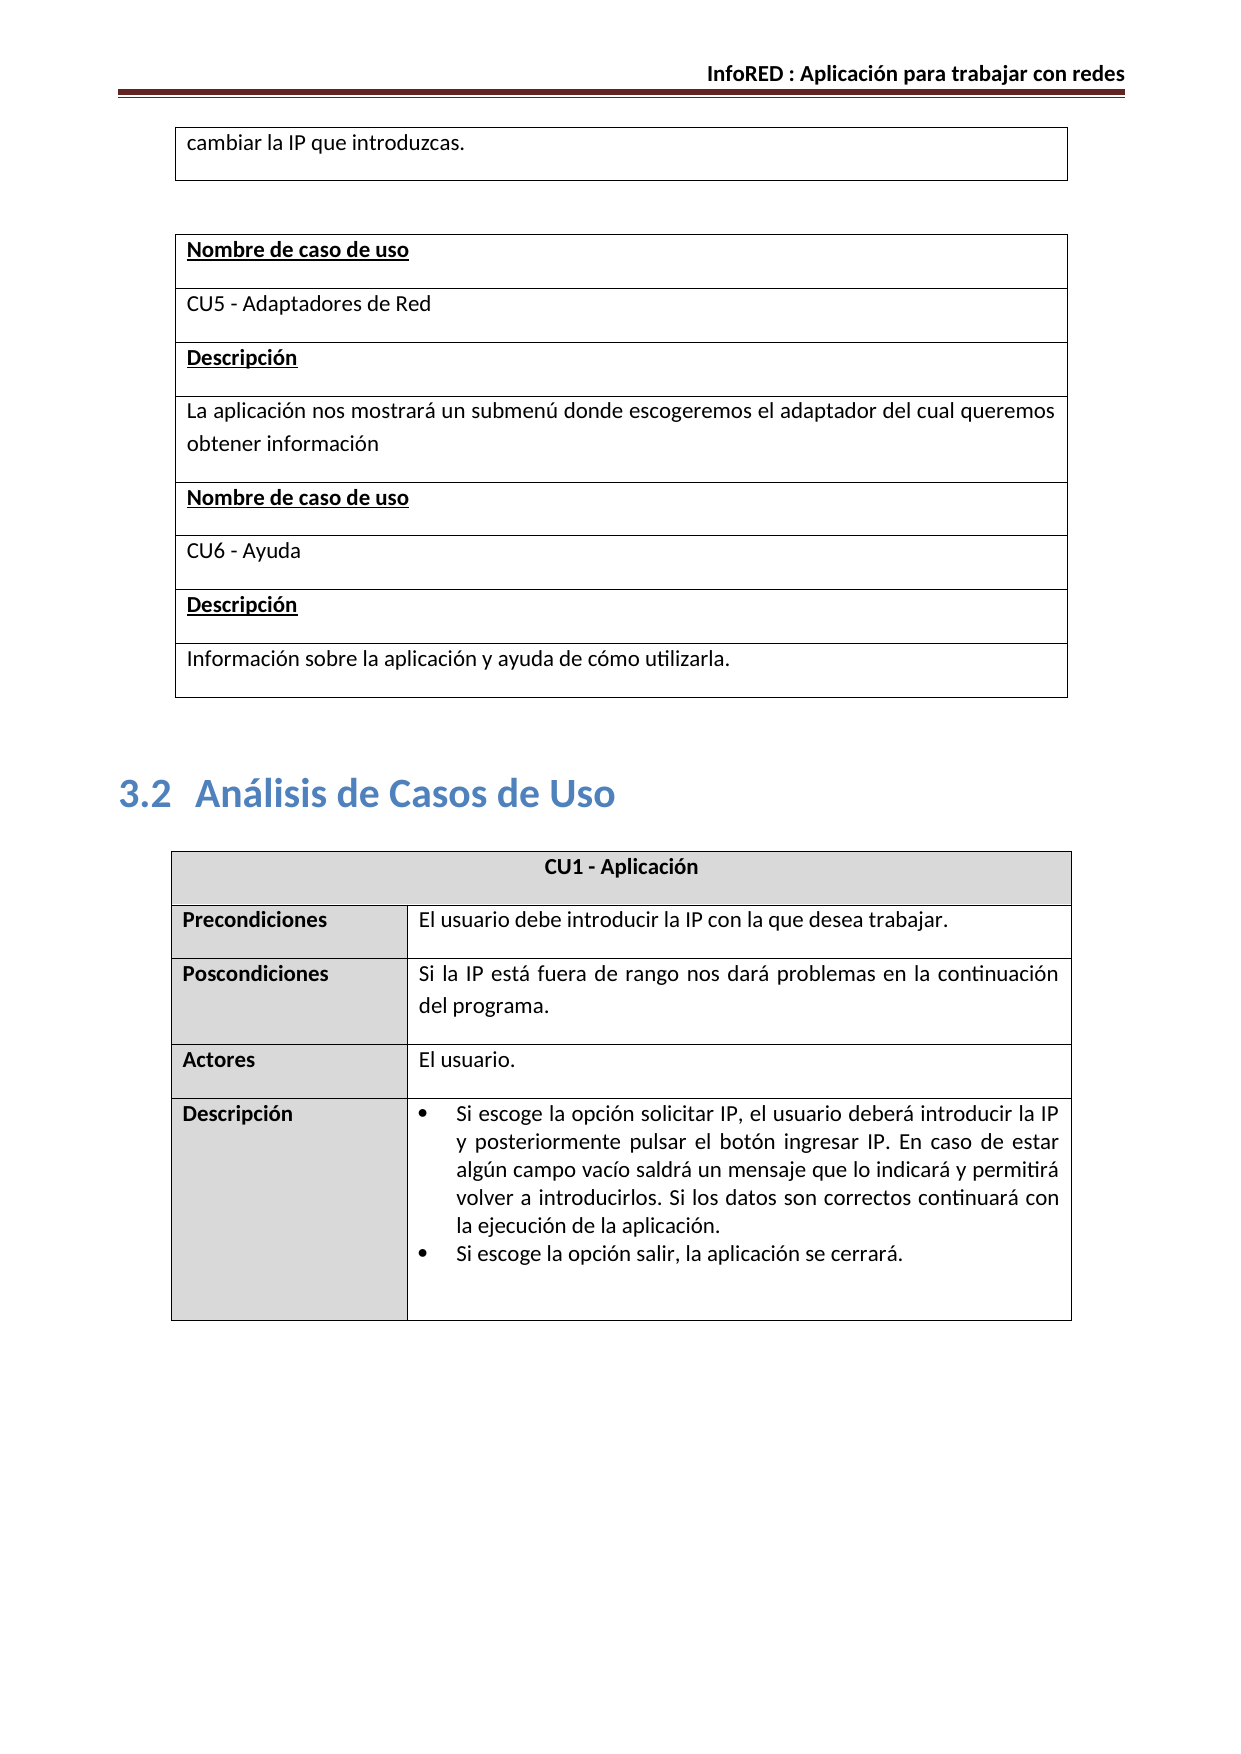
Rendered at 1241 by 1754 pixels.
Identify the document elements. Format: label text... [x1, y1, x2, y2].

table_cell La aplicación nos mostrará un submenú donde escogeremos el adaptador del cual queremos obtener información [176, 397, 1067, 482]
table_cell CU6 - Ayuda [176, 536, 1067, 589]
table_cell El usuario. [408, 1045, 1071, 1098]
table_cell Si está fuera de rango nos dará problemas en la continuación del programa. [408, 959, 1071, 1044]
table_cell Precondiciones [172, 906, 407, 958]
table_cell Información sobre la aplicación y ayuda de cómo utilizarla. [176, 644, 1067, 697]
table_cell Descripción [172, 1099, 407, 1320]
table_header Nombre de caso de uso [176, 235, 1067, 288]
subtitle Análisis de Casos de Uso [118, 767, 1125, 818]
table_cell El usuario debe introducir con la que desea trabajar. [408, 906, 1071, 958]
table_cell CU5 - Adaptadores de Red [176, 289, 1067, 342]
table_header CU1 - Aplicación [172, 852, 1071, 904]
table_cell Descripción [176, 590, 1067, 643]
table_cell Si escoge la opción solicitar IP, el usuario deberá introducir y posteriormente pulsar el botón ingresar IP. En caso de estar algún campo vacío saldrá un mensaje que lo indicará y permitirá volver a introducirlos. Si los datos son correctos continuará con la ejecución de la aplicación. Si escoge la opción salir, la aplicación se cerrará. [408, 1099, 1071, 1320]
table_cell Actores [172, 1045, 407, 1098]
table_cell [176, 128, 1067, 180]
table_cell Poscondiciones [172, 959, 407, 1044]
table_cell Descripción [176, 343, 1067, 396]
table_cell Nombre de caso de uso [176, 483, 1067, 535]
